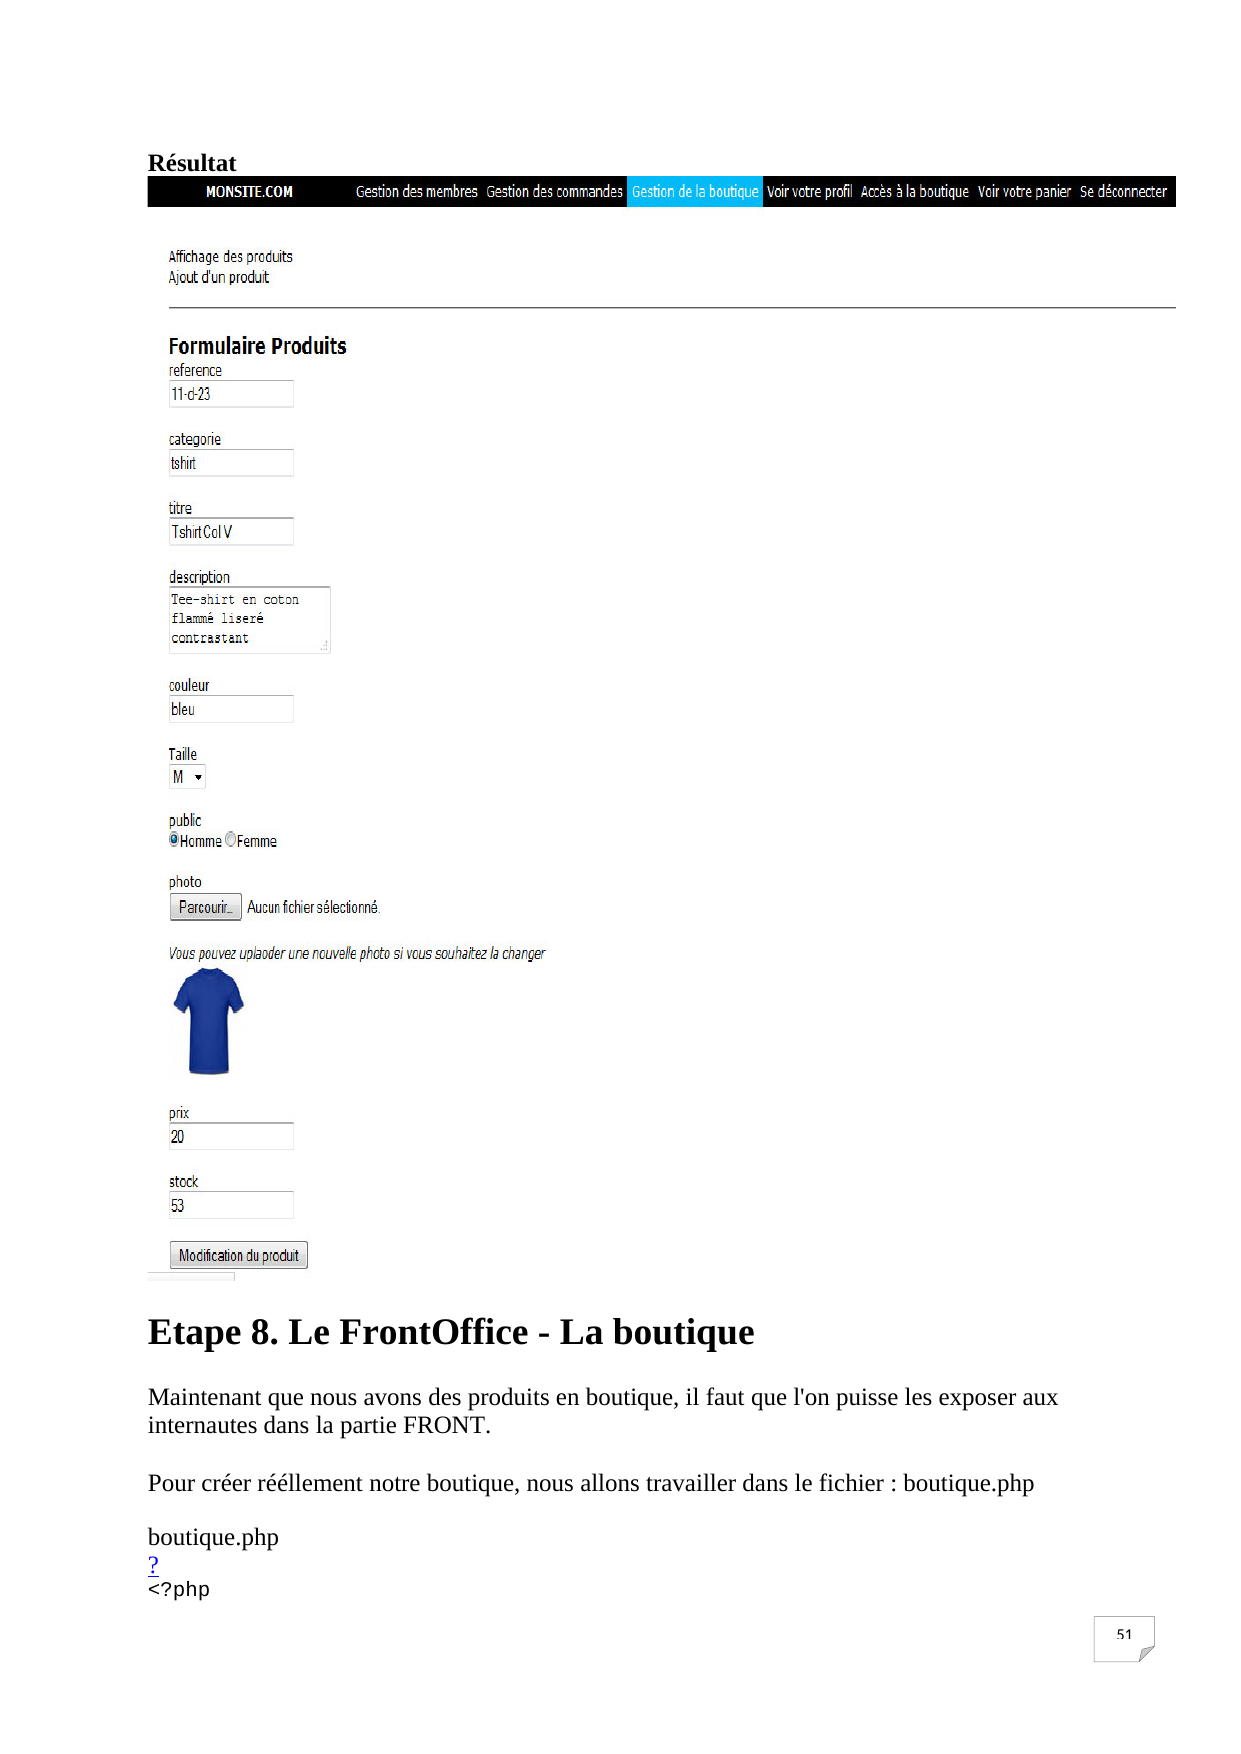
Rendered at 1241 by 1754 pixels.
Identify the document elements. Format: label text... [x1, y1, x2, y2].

text Etape 8. Le FrontOffice - La boutique [148, 1309, 1093, 1353]
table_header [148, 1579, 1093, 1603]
picture [147, 176, 1176, 1281]
text ? [148, 1551, 1093, 1579]
text Résultat [148, 148, 1093, 176]
text Maintenant que nous avons des produits en boutique, il faut que l'on puisse les exposer aux internautes dans la partie FRONT. Pour créer rééllement notre boutique, nous allons travailler dans le fichier : boutique.php [148, 1382, 1093, 1497]
text boutique.php [148, 1522, 1093, 1551]
